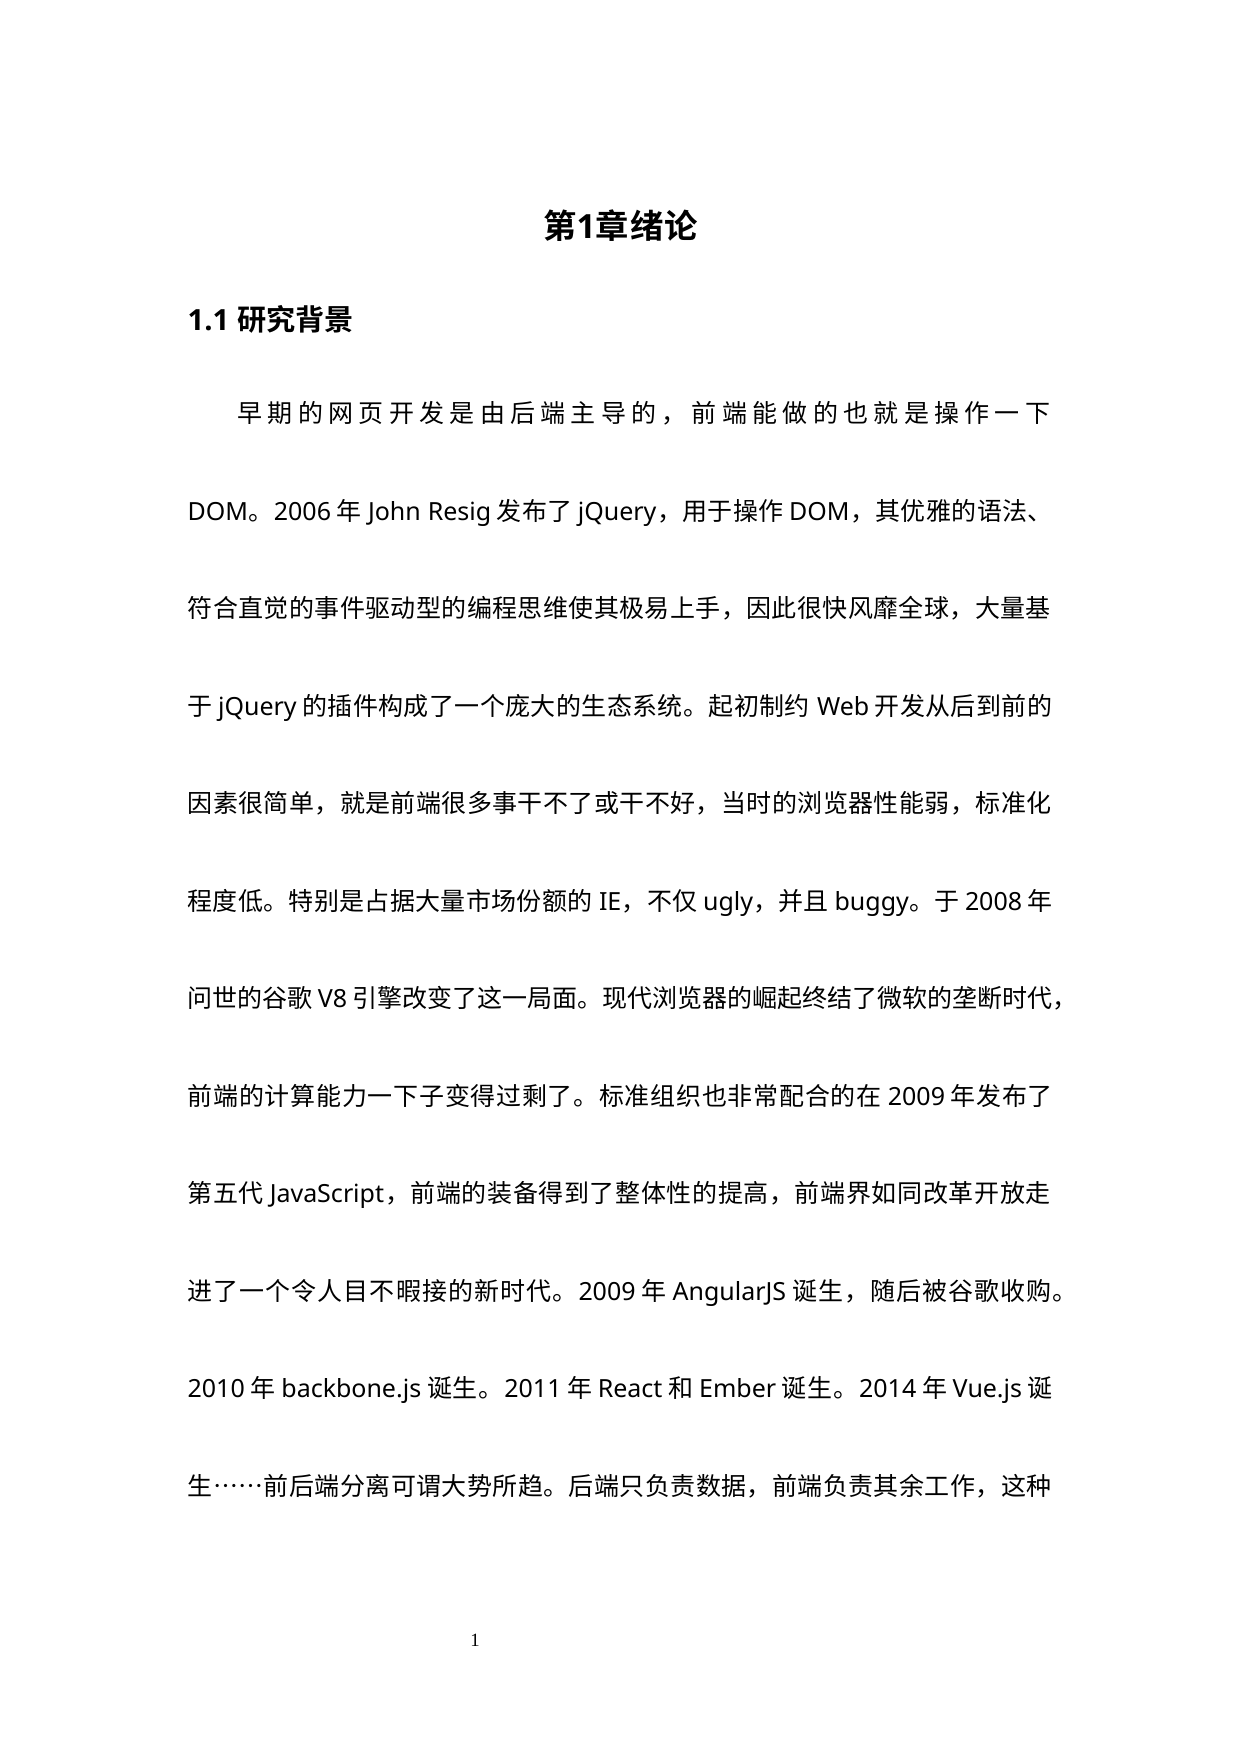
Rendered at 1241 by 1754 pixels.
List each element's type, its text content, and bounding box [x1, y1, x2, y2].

subtitle 1.1 研究背景 [187, 285, 1053, 350]
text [187, 379, 1053, 1517]
subtitle 绪论 [187, 191, 1053, 256]
